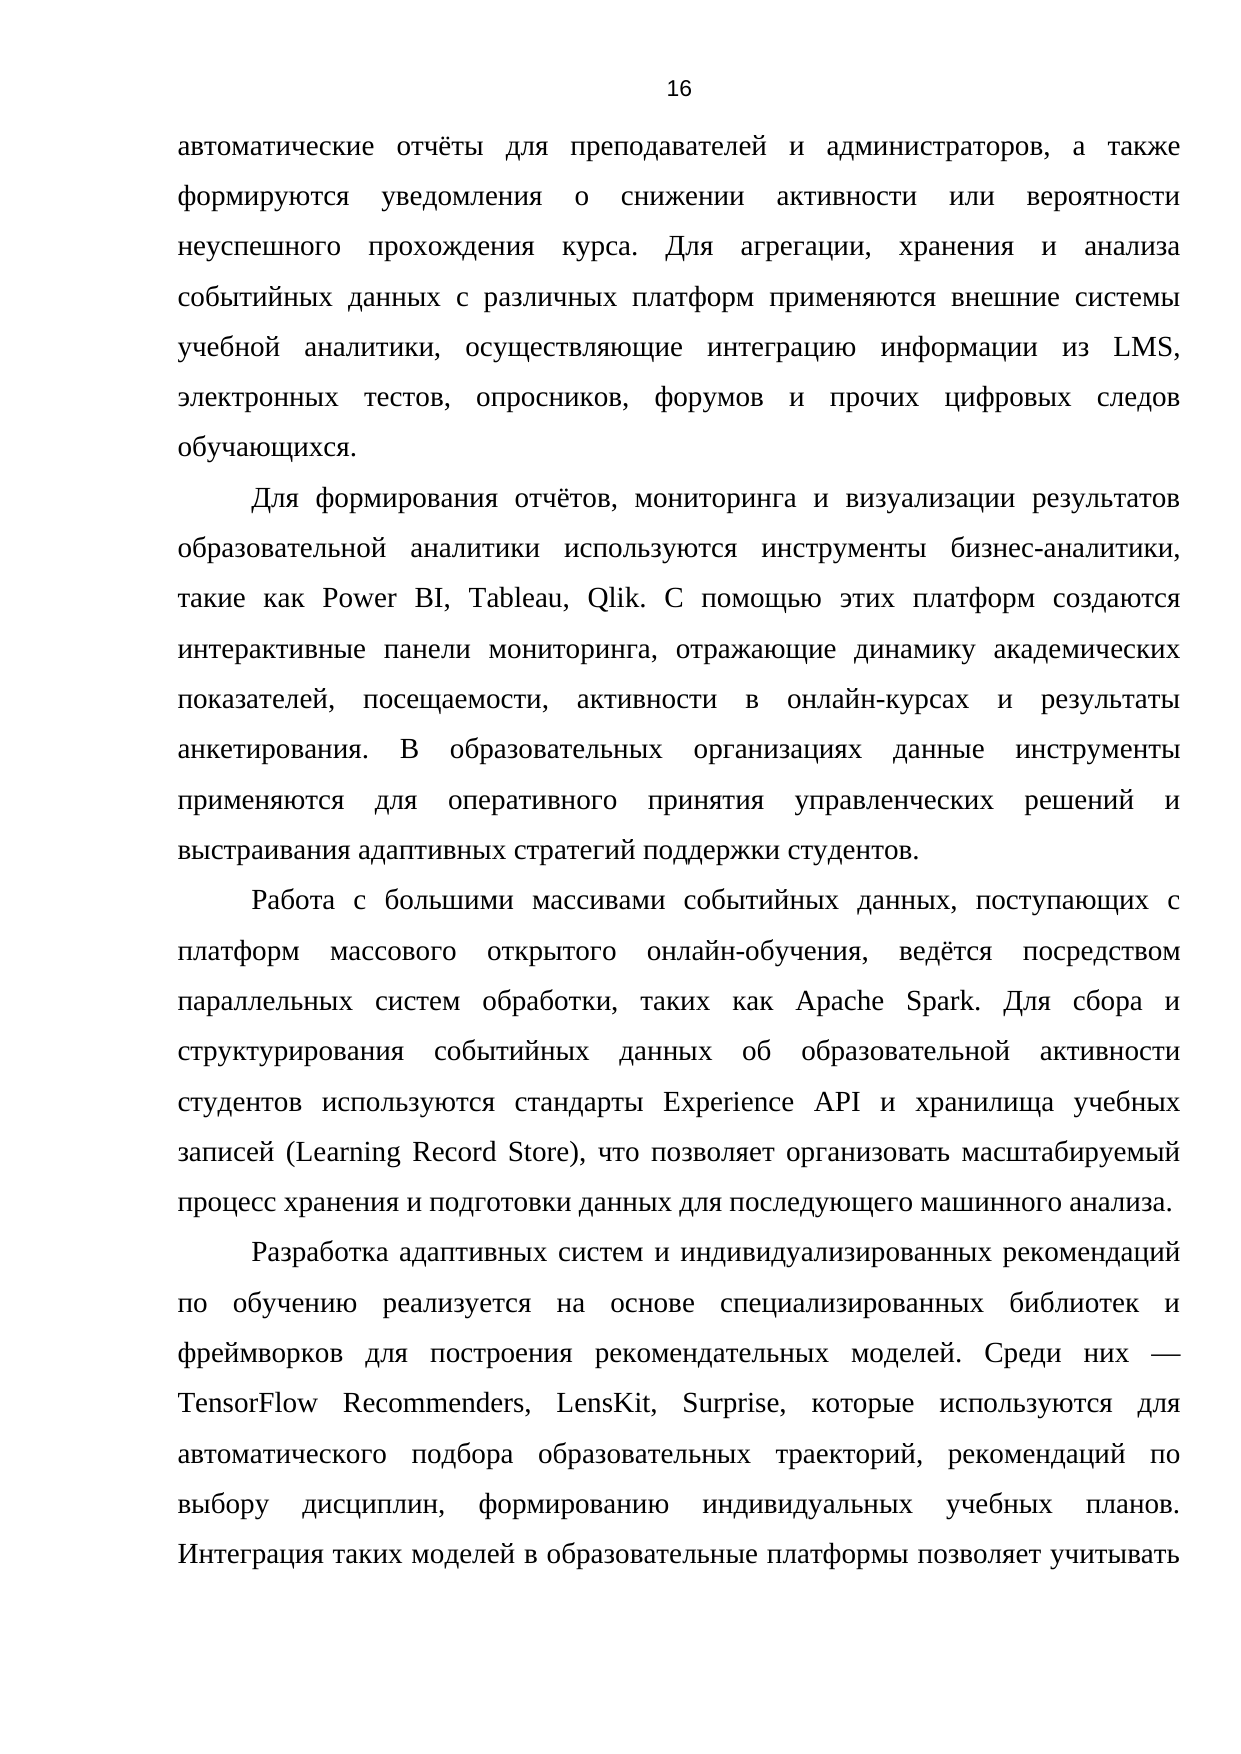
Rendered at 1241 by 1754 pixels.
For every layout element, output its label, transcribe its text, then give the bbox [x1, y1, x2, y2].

text Для формирования отчётов, мониторинга и визуализации результатов образовательной аналитики используются инструменты бизнес-аналитики, такие как Power BI, Tableau, Qlik. С помощью этих платформ создаются интерактивные панели мониторинга, отражающие динамику академических показателей, посещаемости, активности в онлайн-курсах и результаты анкетирования. В образовательных организациях данные инструменты применяются для оперативного принятия управленческих решений и выстраивания адаптивных стратегий поддержки студентов. [177, 480, 1181, 866]
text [177, 1234, 1181, 1570]
text Работа с большими массивами событийных данных, поступающих с платформ массового открытого онлайн-обучения, ведётся посредством параллельных систем обработки, таких как Apache Spark. Для сбора и структурирования событийных данных об образовательной активности студентов используются стандарты Experience API и хранилища учебных записей (Learning Record Store), что позволяет организовать масштабируемый процесс хранения и подготовки данных для последующего машинного анализа. [177, 882, 1181, 1218]
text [177, 128, 1181, 463]
